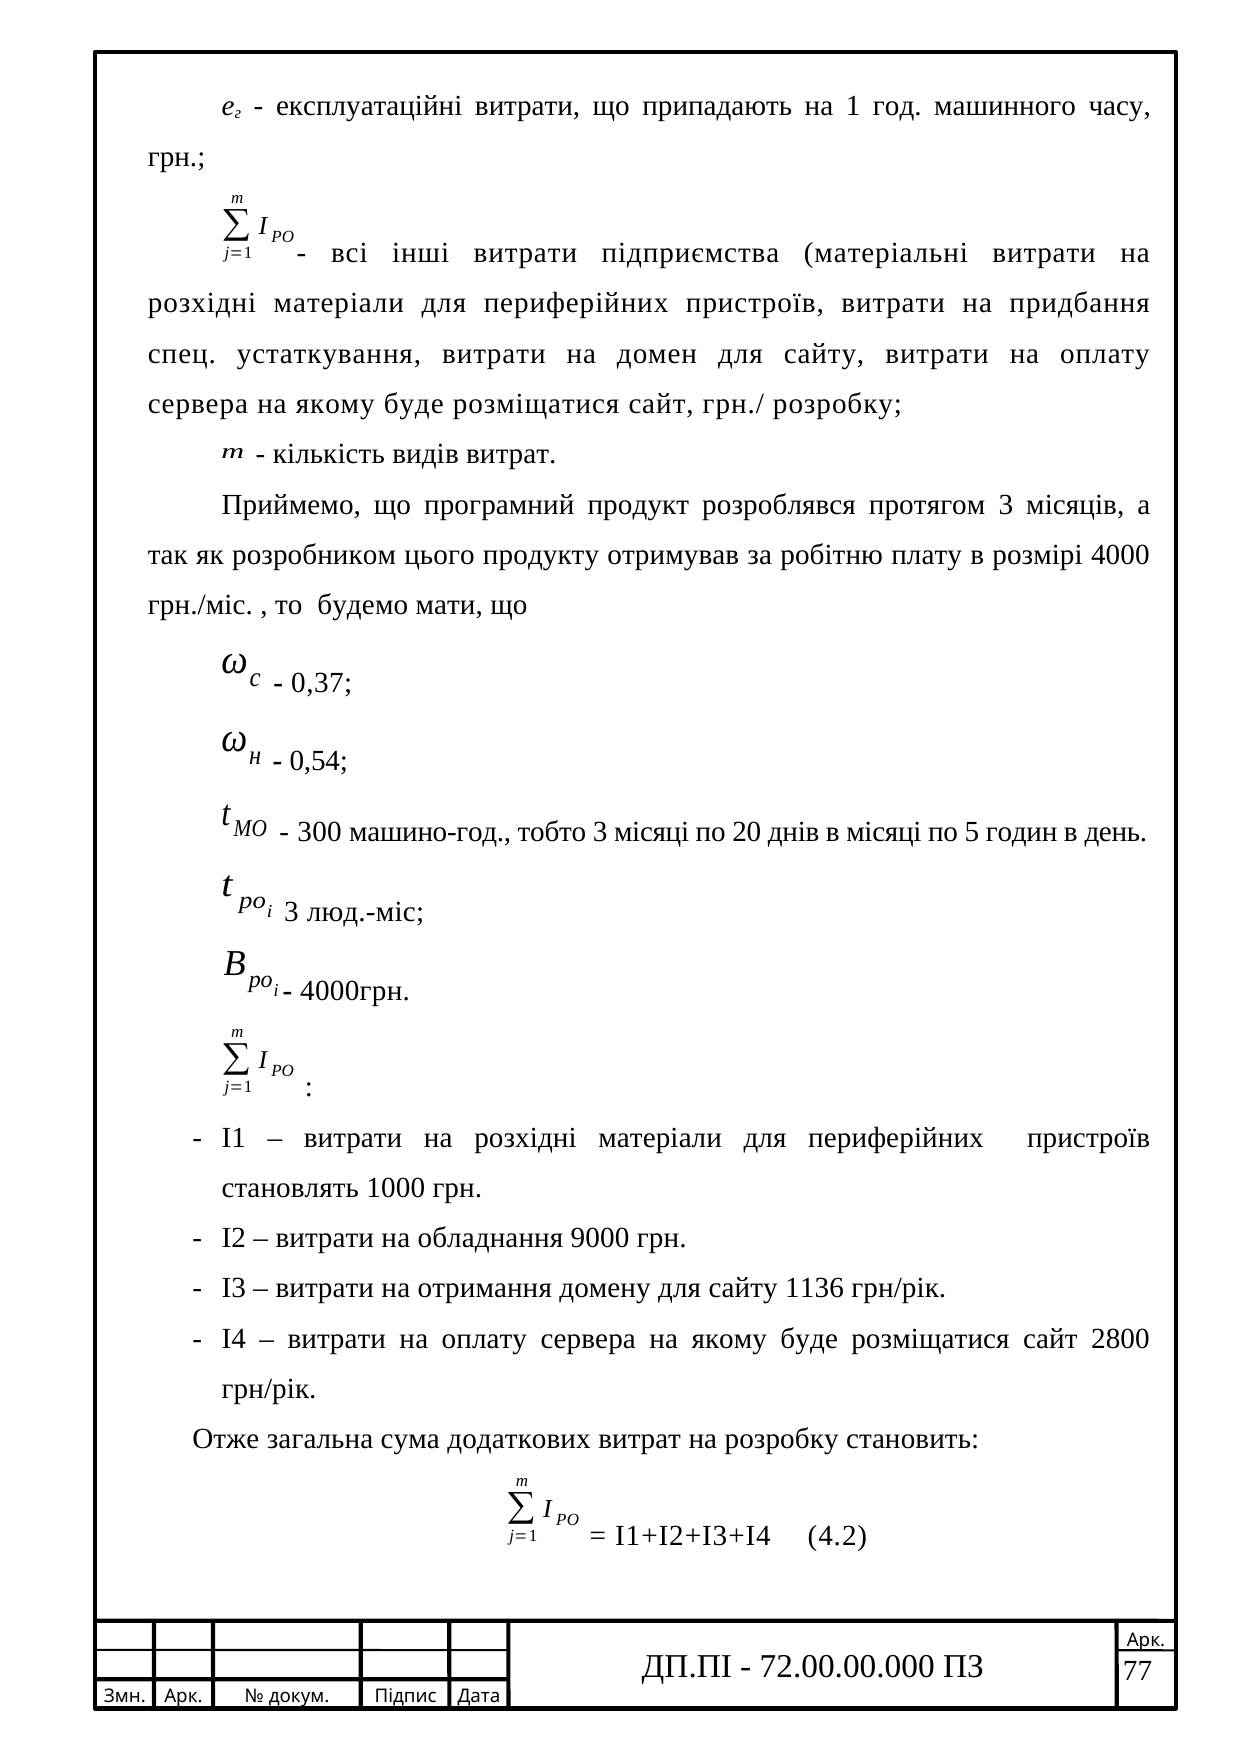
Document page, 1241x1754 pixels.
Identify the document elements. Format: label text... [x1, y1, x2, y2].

text - 0,37; [148, 638, 1152, 699]
list І3 – витрати на отримання домену для сайту 1136 грн/рік. [192, 1271, 1152, 1304]
text : [148, 1023, 1152, 1103]
text - всі інші витрати підприємства (матеріальні витрати на розхідні матеріали для периферійних пристроїв, витрати на придбання спец. устаткування, витрати на домен для сайту, витрати на оплату сервера на якому буде розміщатися сайт, грн./ розробку; [148, 189, 1152, 420]
text = І1+І2+І3+І4 (4.2) [148, 1472, 1152, 1552]
list І2 – витрати на обладнання 9000 грн. [192, 1220, 1152, 1254]
text Приймемо, що програмний продукт розроблявся протягом 3 місяців, а так як розробником цього продукту отримував за робітню плату в розмірі 4000 грн./міс. , то будемо мати, що [148, 487, 1152, 621]
text 3 люд.-міс; [148, 865, 1152, 927]
list Отже загальна сума додаткових витрат на розробку становить: [192, 1422, 1152, 1455]
text - 4000грн. [148, 944, 1152, 1006]
list І4 – витрати на оплату сервера на якому буде розміщатися сайт 2800 грн/рік. [192, 1321, 1152, 1405]
text - 300 машино-год., тобто 3 місяці по 20 днів в місяці по 5 годин в день. [148, 793, 1152, 848]
text - кількість видів витрат. [148, 437, 1152, 470]
list І1 – витрати на розхідні матеріали для периферійних пристроїв становлять 1000 грн. [192, 1120, 1152, 1203]
text ег - експлуатаційні витрати, що припадають на 1 год. машинного часу, грн.; [148, 88, 1152, 172]
text - 0,54; [148, 716, 1152, 776]
